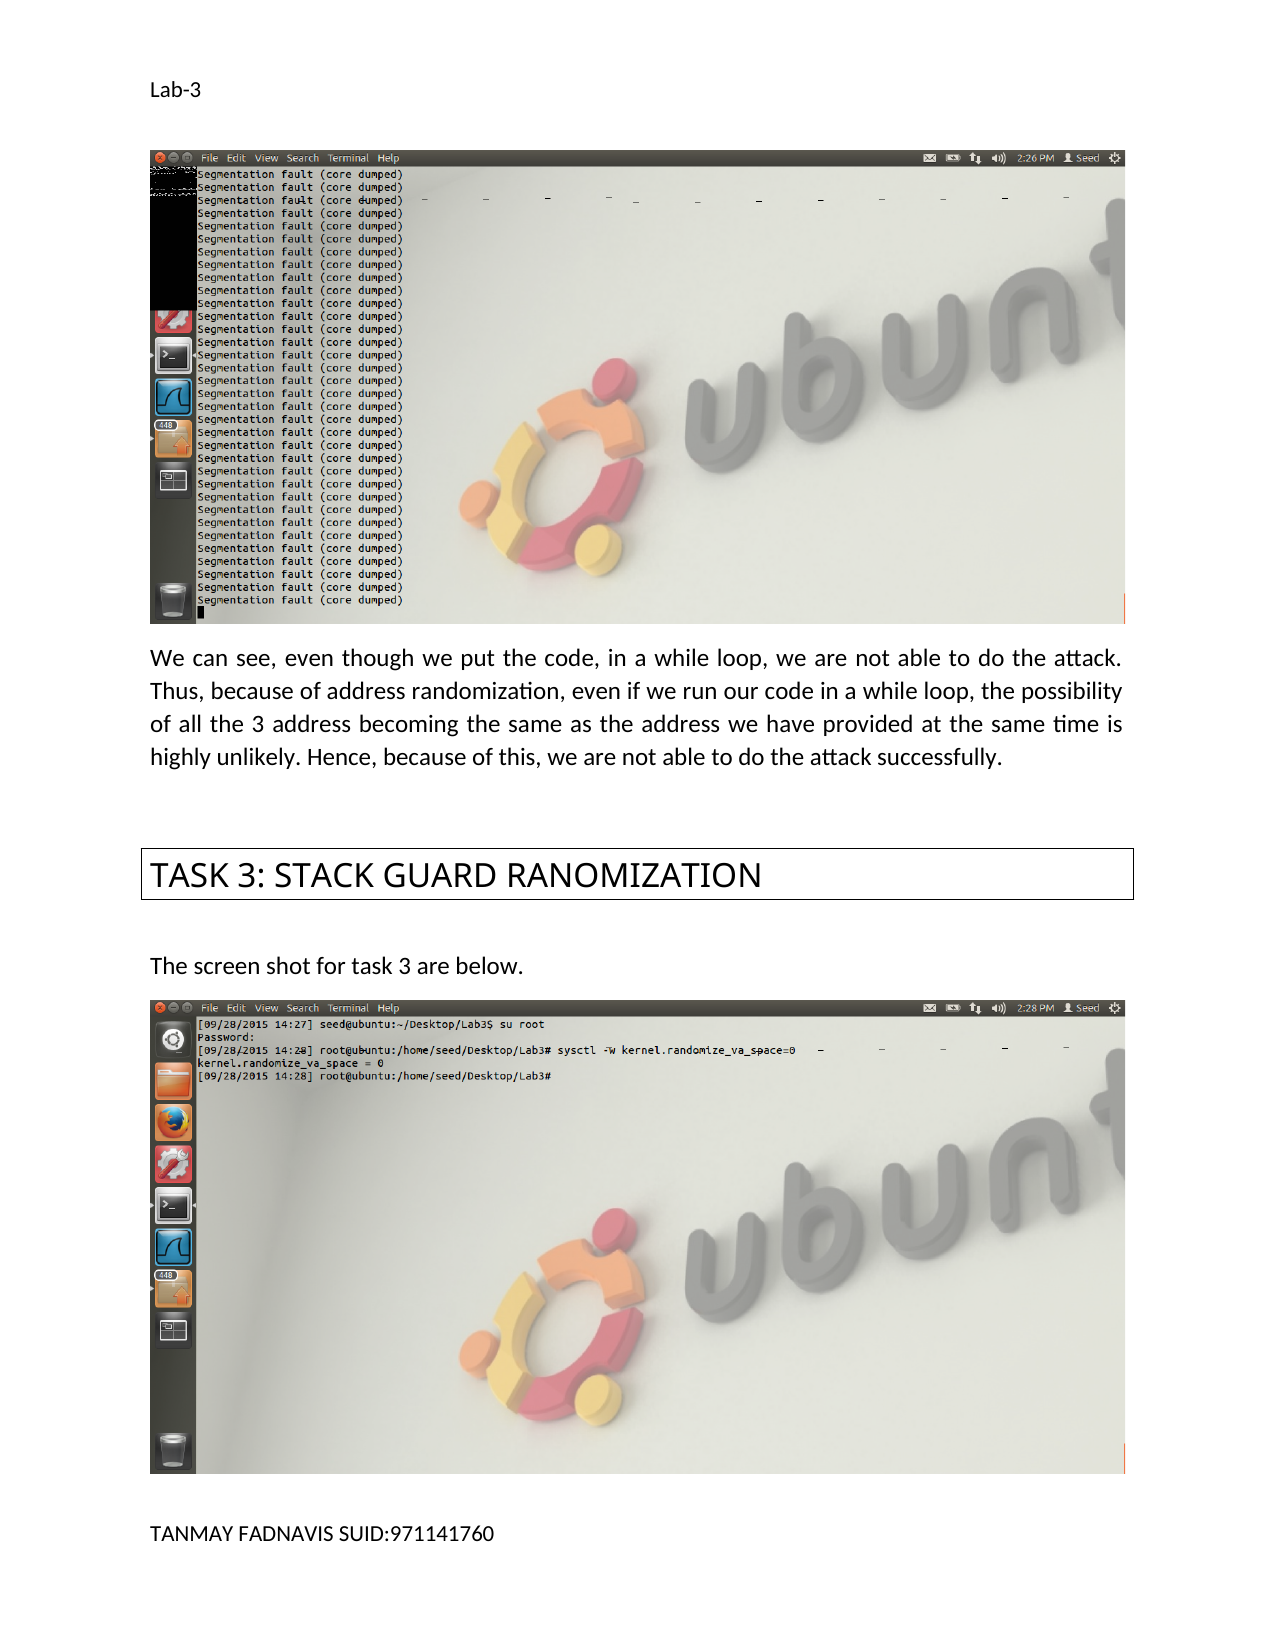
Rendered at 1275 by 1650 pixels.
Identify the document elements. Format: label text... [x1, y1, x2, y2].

picture [150, 1000, 1125, 1474]
subtitle TASK 3: STACK GUARD RANOMIZATION [142, 849, 1133, 899]
text The screen shot for task 3 are below. [150, 950, 1125, 981]
text We can see, even though we put the code, in a while loop, we are not able to do the attack. Thus, because of address randomization, even if we run our code in a while loop, the possibility of all the 3 address becoming the same as the address we have provided at the same time is highly unlikely. Hence, because of this, we are not able to do the attack successfully. [150, 642, 1125, 771]
picture [150, 150, 1125, 624]
